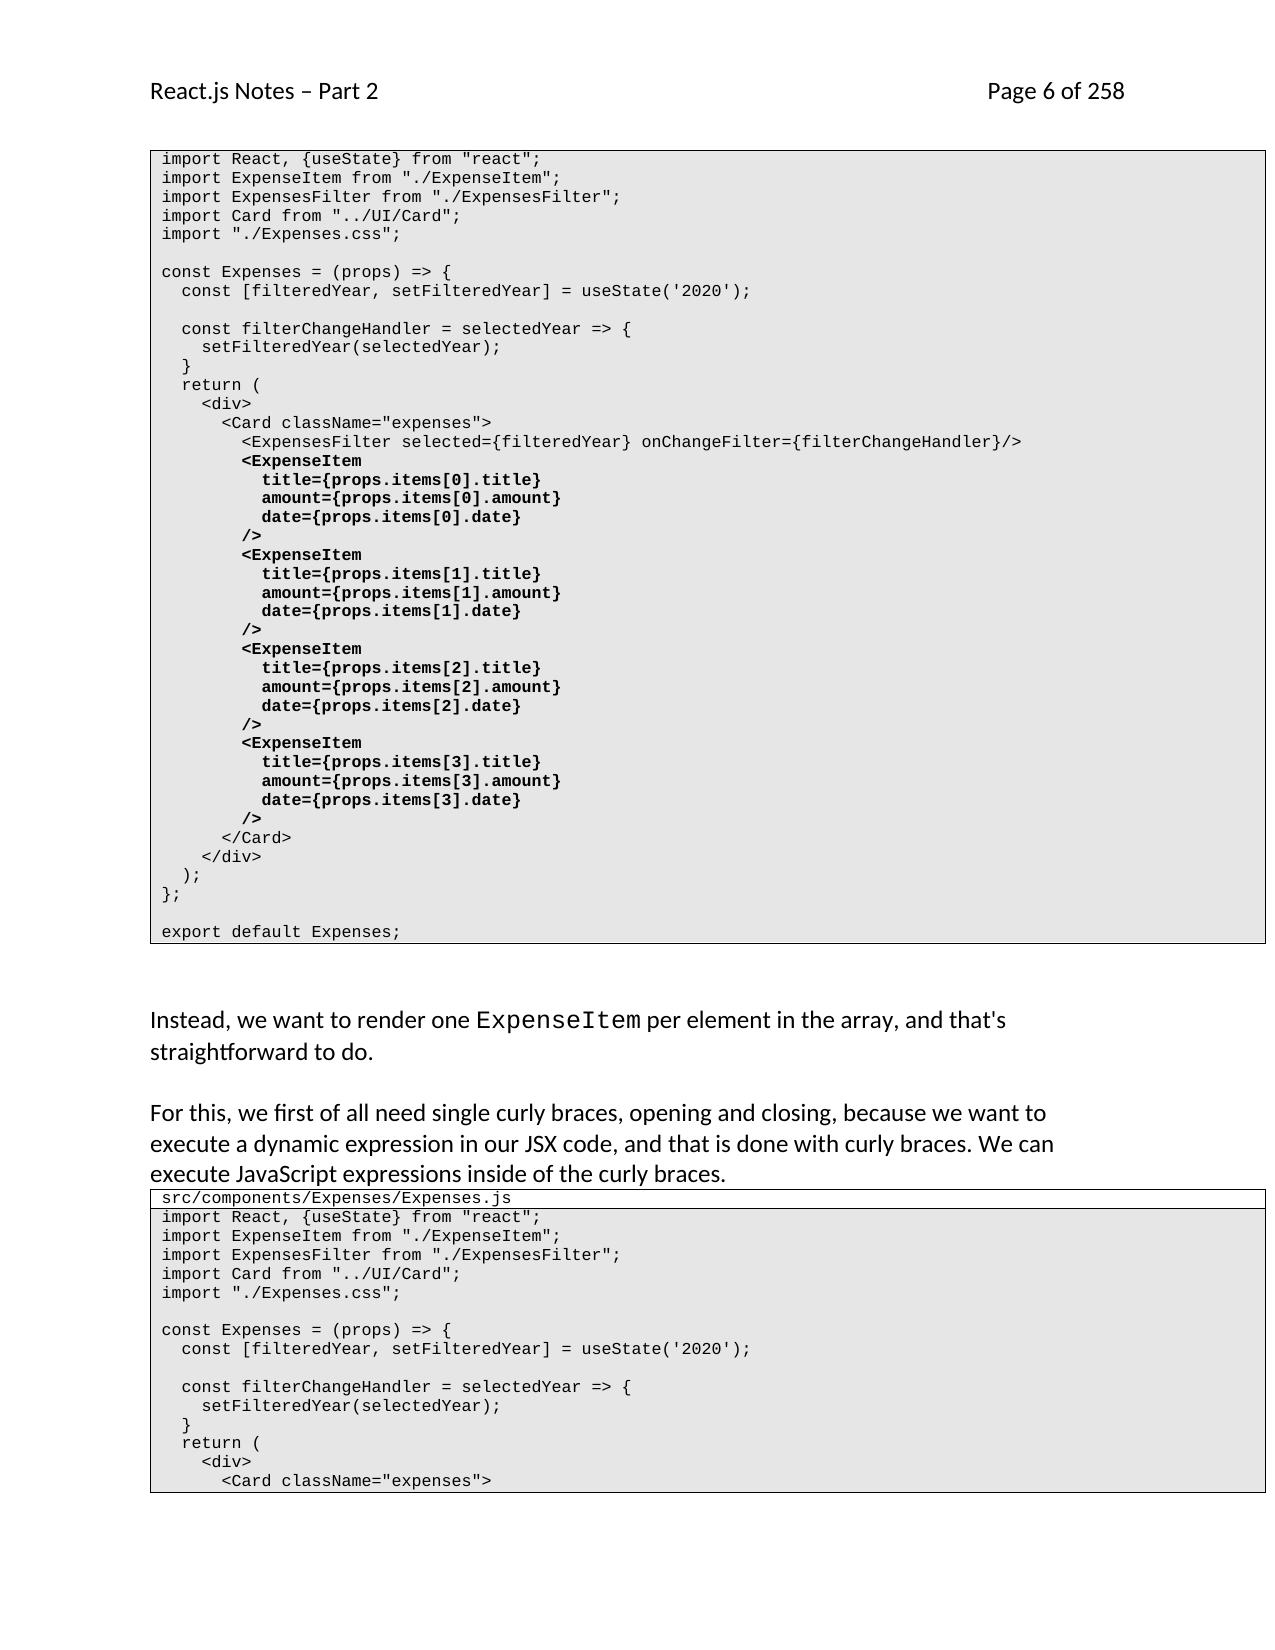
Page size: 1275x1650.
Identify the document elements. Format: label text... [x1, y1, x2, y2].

table_cell import React, {useState} from "react"; import ExpenseItem from "./ExpenseItem"; import ExpensesFilter from "./ExpensesFilter"; import Card from "../UI/Card"; import "./Expenses.css"; const Expenses = (props) => { const [filteredYear, setFilteredYear] = useState('2020'); const filterChangeHandler = selectedYear => { setFilteredYear(selectedYear); } return ( <div> <Card className="expenses"> <ExpensesFilter selected={filteredYear} onChangeFilter={filterChangeHandler}/> <ExpenseItem title={props.items[0].title} amount={props.items[0].amount} date={props.items[0].date} /> <ExpenseItem title={props.items[1].title} amount={props.items[1].amount} date={props.items[1].date} /> <ExpenseItem title={props.items[2].title} amount={props.items[2].amount} date={props.items[2].date} /> <ExpenseItem title={props.items[3].title} amount={props.items[3].amount} date={props.items[3].date} /> </Card> </div> ); }; export default Expenses; [151, 151, 1265, 942]
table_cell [151, 1209, 1265, 1492]
table_header src/components/Expenses/Expenses.js [151, 1190, 1265, 1208]
text Instead, we want to render one ExpenseItem per element in the array, and that's straightforward to do. [150, 1004, 1125, 1067]
text For this, we first of all need single curly braces, opening and closing, because we want to execute a dynamic expression in our JSX code, and that is done with curly braces. We can execute JavaScript expressions inside of the curly braces. [150, 1097, 1125, 1189]
